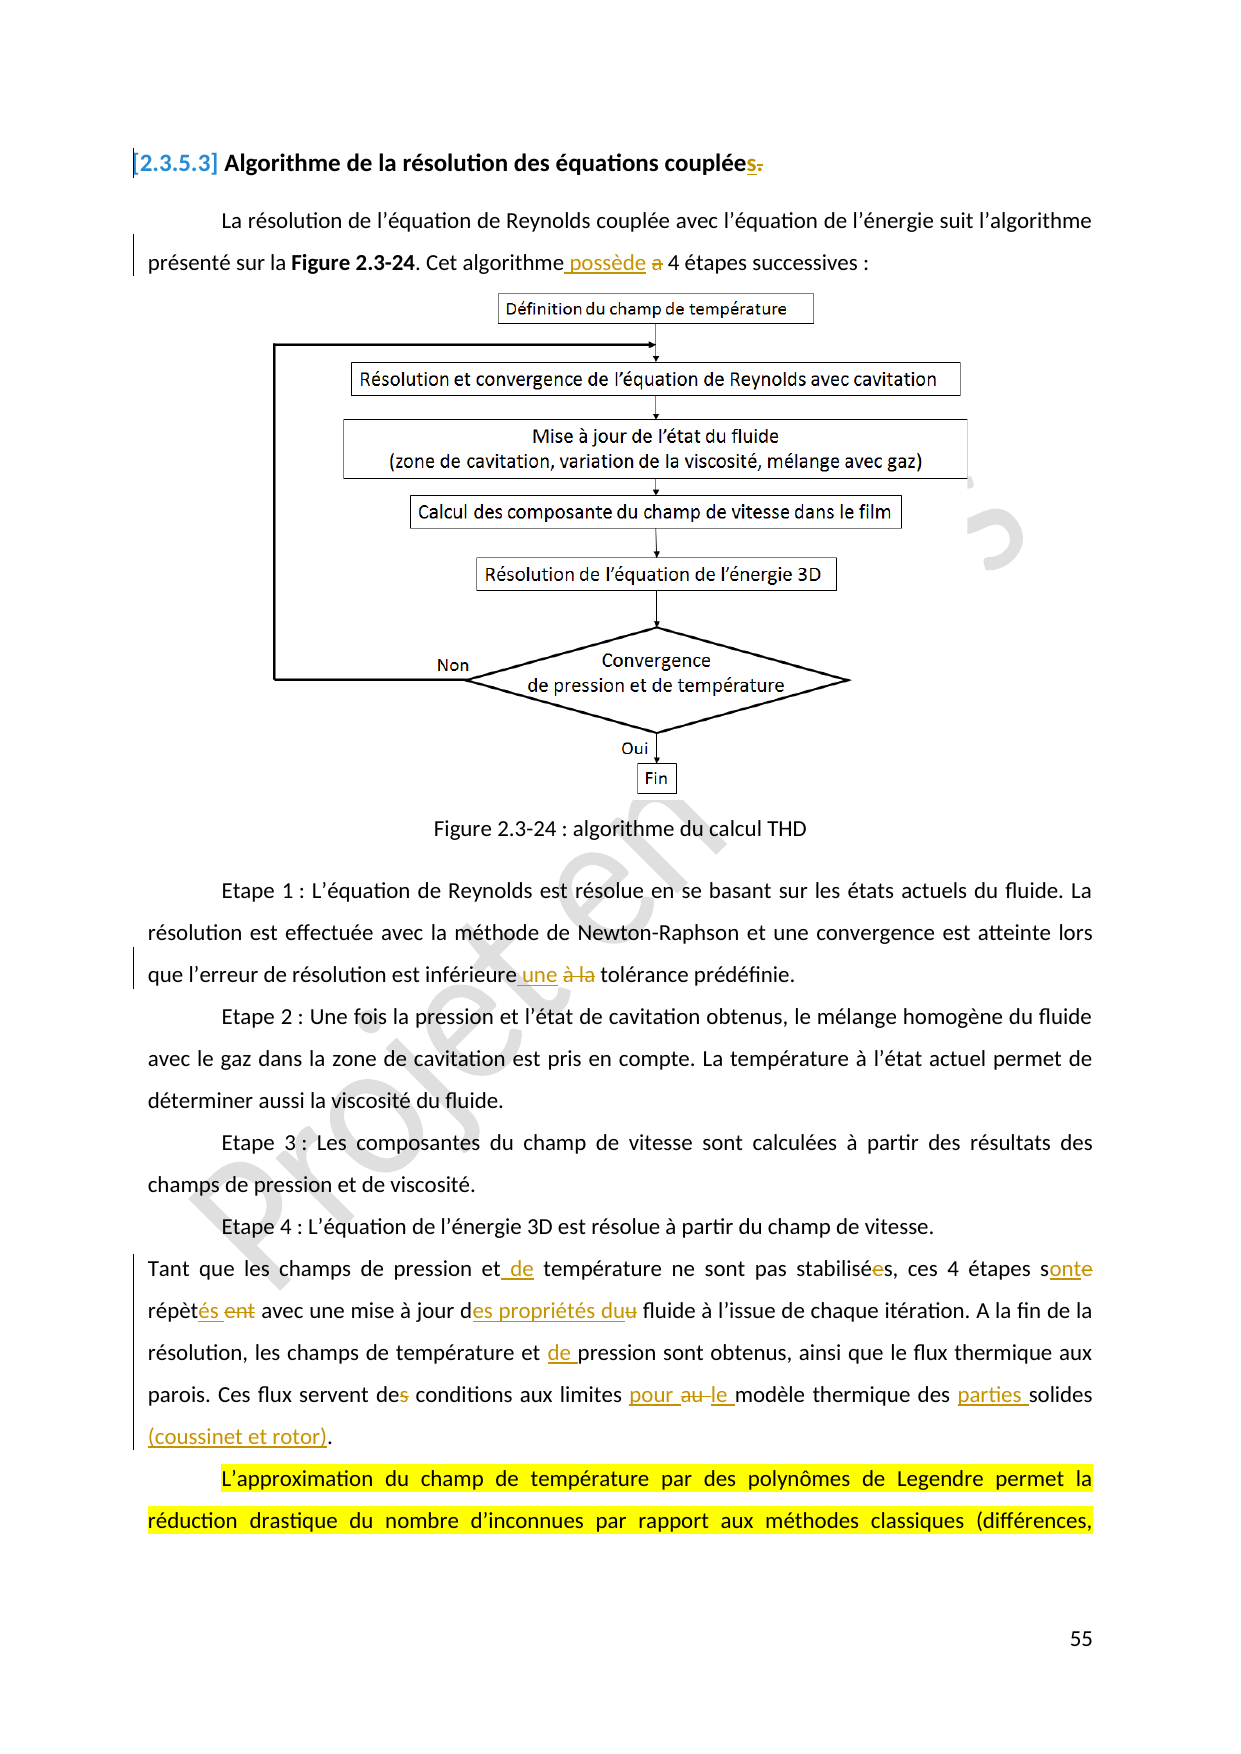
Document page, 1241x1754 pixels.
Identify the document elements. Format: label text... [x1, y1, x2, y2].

text Etape 2 : Une fois la pression et l’état de cavitation obtenus, le mélange homogène du fluide avec le gaz dans la zone de cavitation est pris en compte. La température à l’état actuel permet de déterminer aussi la viscosité du fluide. [148, 1002, 1093, 1114]
text Tant que les champs de pression et température ne sont pas stabilisés, ces 4 étapes s répèt avec une mise à jour d fluide à l’issue de chaque itération. A la fin de la résolution, les champs de température et pression sont obtenus, ainsi que le flux thermique aux parois. Ces flux servent de conditions aux limites modèle thermique des solides. [148, 1254, 1093, 1450]
text Etape 3 : Les composantes du champ de vitesse sont calculées à partir des résultats des champs de pression et de viscosité. [148, 1128, 1093, 1198]
picture [272, 290, 968, 800]
text Etape 1 : L’équation de Reynolds est résolue en se basant sur les états actuels du fluide. La résolution est effectuée avec la méthode de Newton-Raphson et une convergence est atteinte lors que l’erreur de résolution est inférieure tolérance prédéfinie. [148, 877, 1093, 988]
text La résolution de l’équation de Reynolds couplée avec l’équation de l’énergie suit l’algorithme présenté sur la Figure 2.3-5. Cet algorithme 4 étapes successives : [148, 206, 1093, 276]
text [148, 1464, 1093, 1506]
text Etape 4 : L’équation de l’énergie 3D est résolue à partir du champ de vitesse. [148, 1212, 1093, 1240]
subtitle Algorithme de la résolution des équations couplée [134, 148, 1093, 178]
